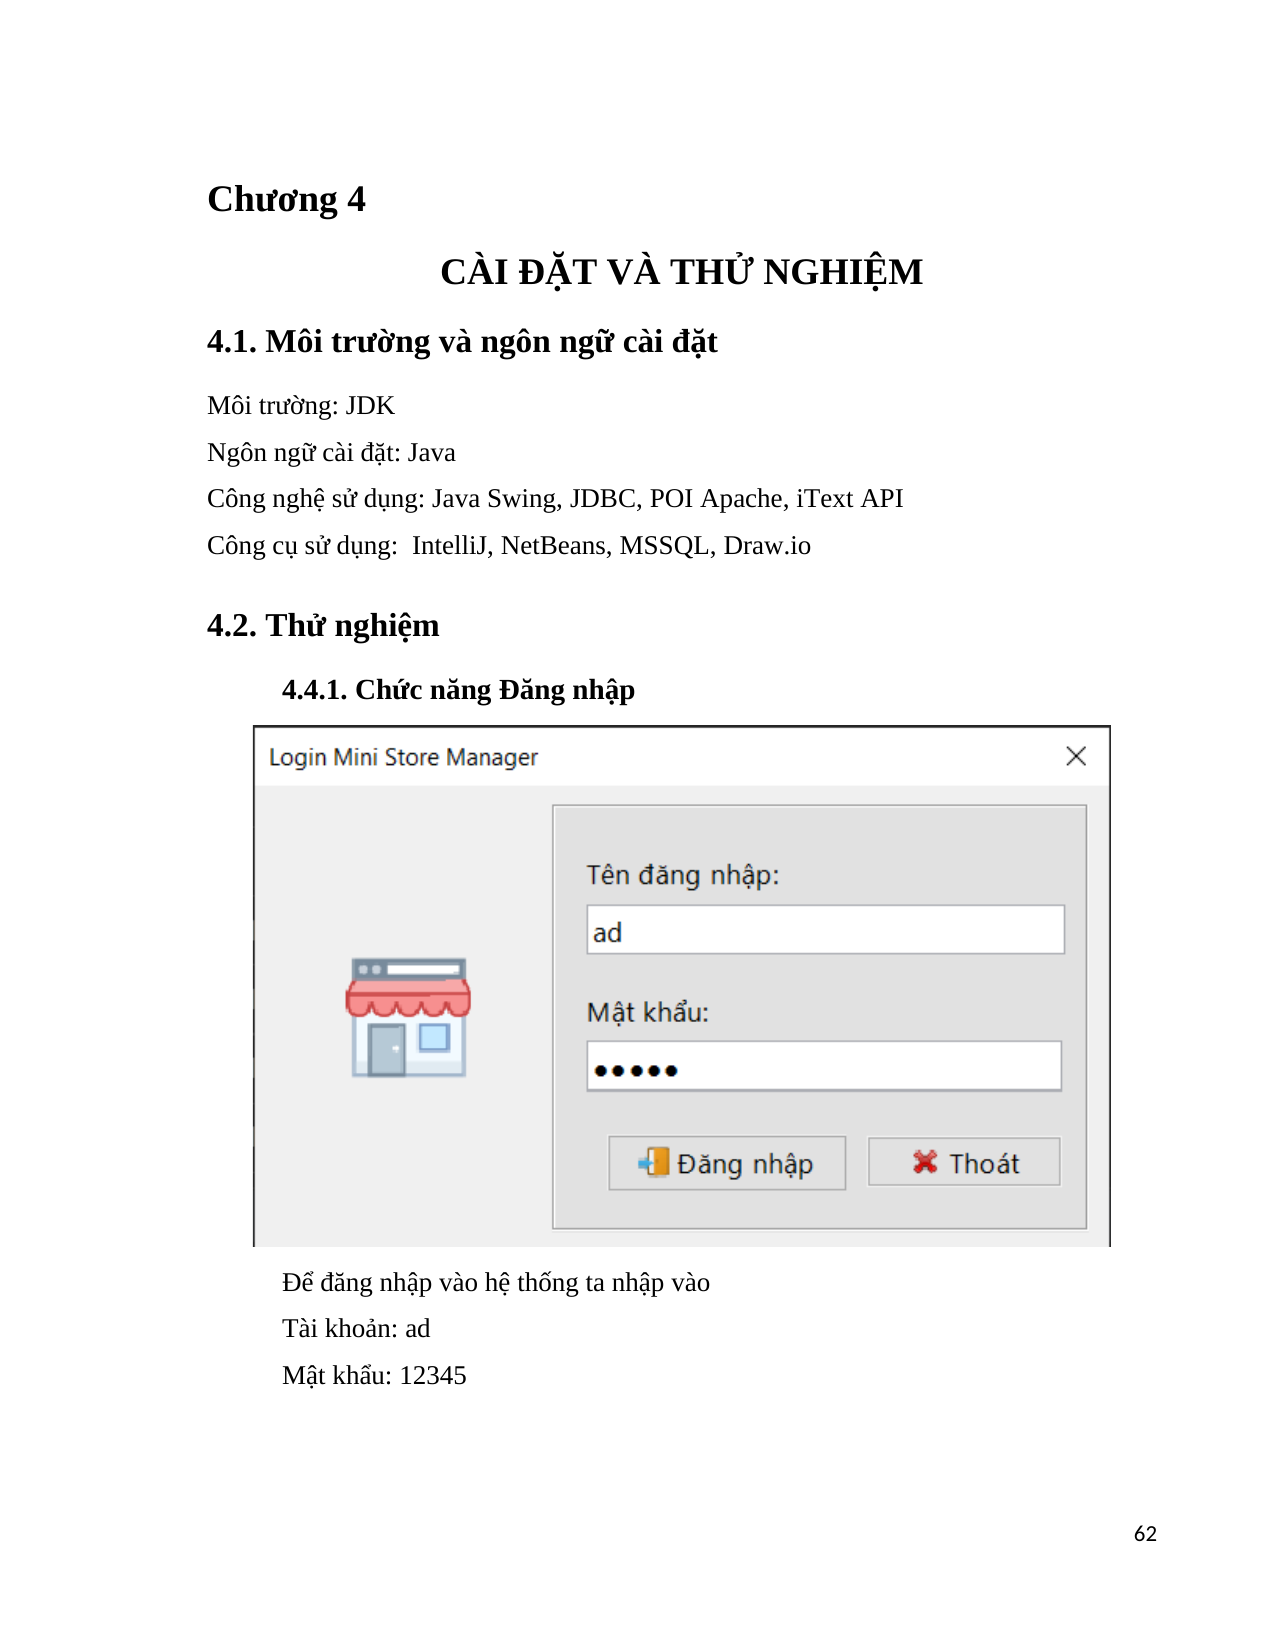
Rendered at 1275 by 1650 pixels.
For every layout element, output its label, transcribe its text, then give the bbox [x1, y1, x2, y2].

subtitle 4.2. Thử nghiệm [207, 605, 1157, 643]
picture [252, 725, 1111, 1247]
subtitle CÀI ĐẶT VÀ THỬ NGHIỆM [207, 249, 1157, 292]
text Môi trường: JDK [207, 389, 1157, 420]
text Tài khoản: ad [207, 1312, 1157, 1344]
text Ngôn ngữ cài đặt: Java [207, 436, 1157, 467]
subtitle 4.1. Môi trường và ngôn ngữ cài đặt [207, 321, 1157, 360]
subtitle Chương 4 [207, 177, 1157, 220]
text Công cụ sử dụng: IntelliJ, NetBeans, MSSQL, Draw.io [207, 529, 1157, 560]
text Công nghệ sử dụng: Java Swing, JDBC, POI Apache, iText API [207, 482, 1157, 513]
text Để đăng nhập vào hệ thống ta nhập vào [244, 1266, 1157, 1297]
subtitle 4.4.1. Chức năng Đăng nhập [207, 672, 1157, 706]
text Mật khẩu: 12345 [207, 1359, 1157, 1390]
